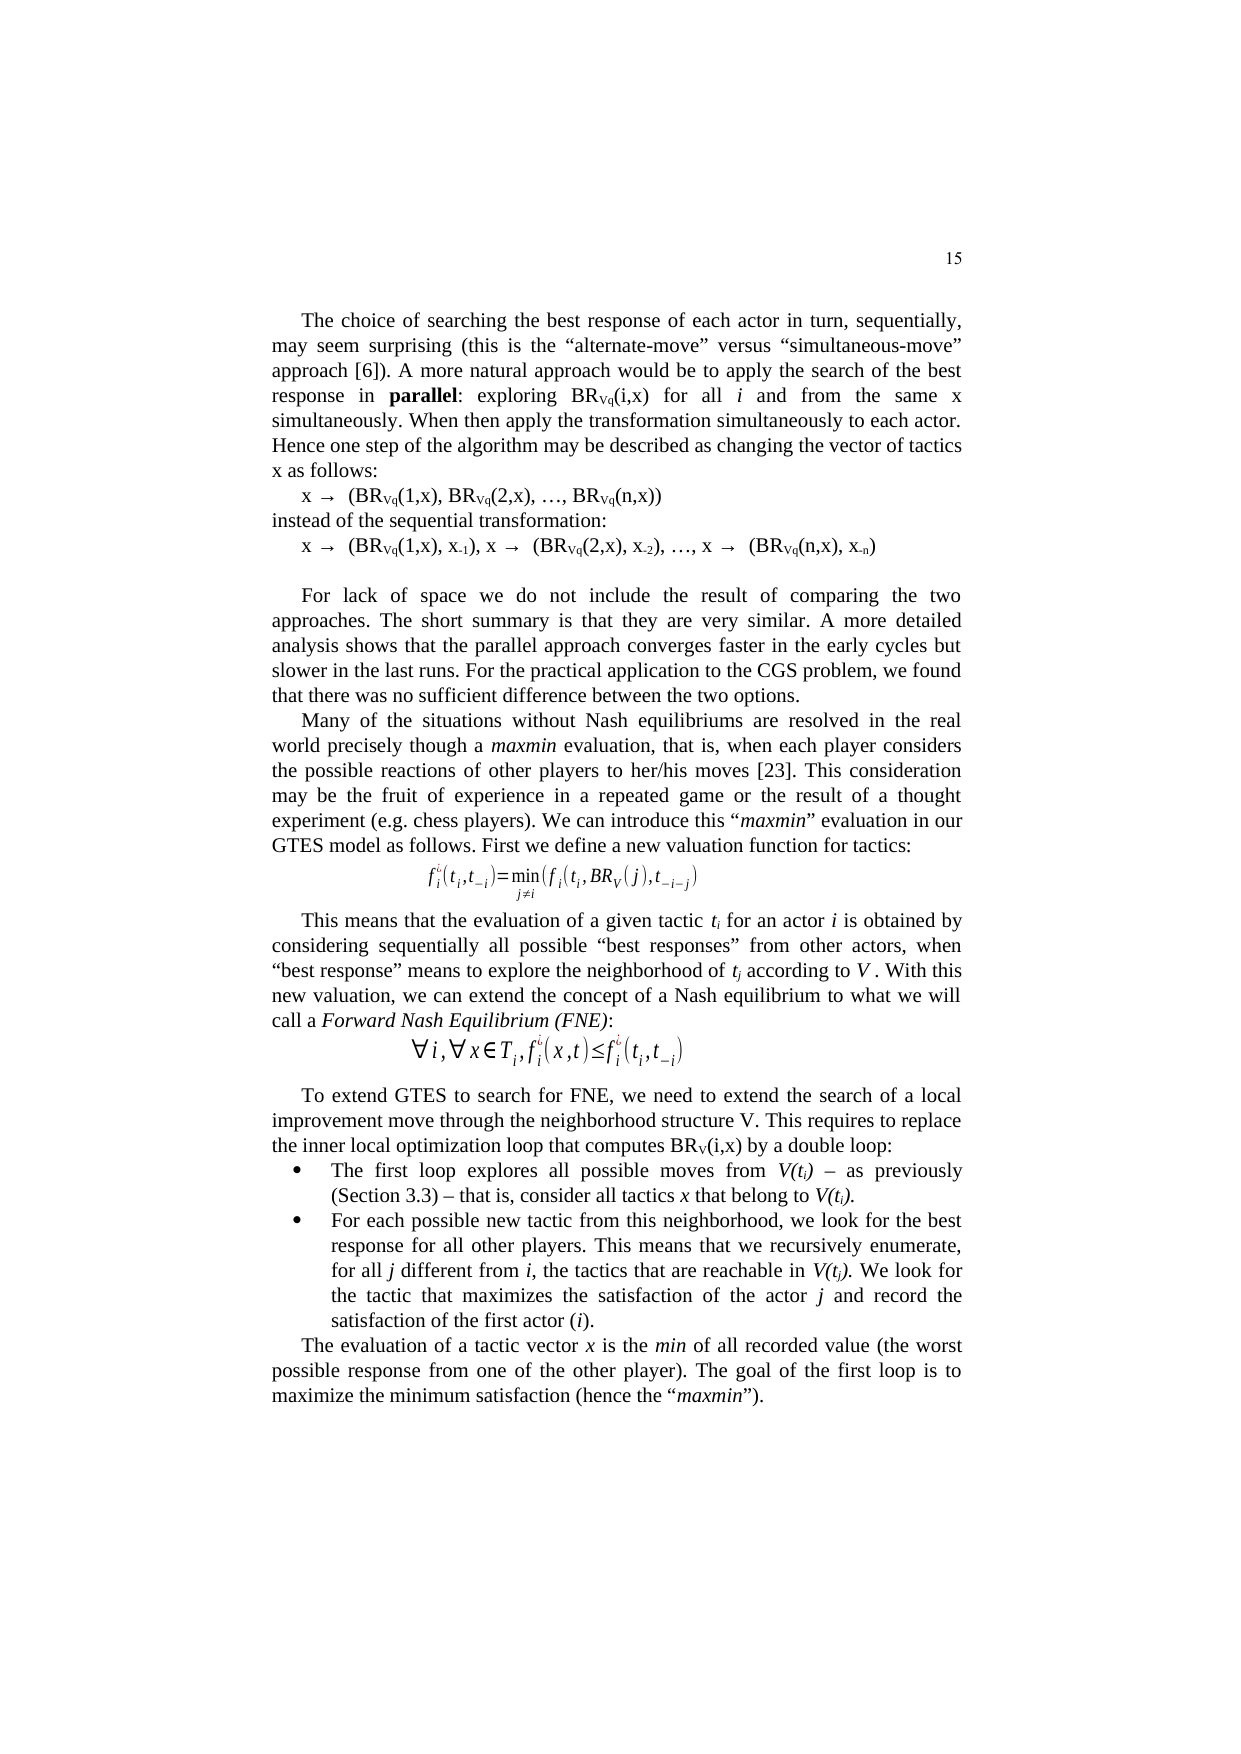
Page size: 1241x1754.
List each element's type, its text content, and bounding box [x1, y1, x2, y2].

text This means that the evaluation of a given tactic ti for an actor i is obtained by considering sequentially all possible “best responses” from other actors, when “best response” means to explore the neighborhood of tj according to V . With this new valuation, we can extend the concept of a Nash equilibrium to what we will call a Forward Nash Equilibrium (FNE): [272, 907, 963, 1032]
text To extend GTES to search for FNE, we need to extend the search of a local improvement move through the neighborhood structure V. This requires to replace the inner local optimization loop that computes BRV(i,x) by a double loop: [272, 1082, 963, 1157]
text x → (BRVq(1,x), x-1), x → (BRVq(2,x), x-2), …, x → (BRVq(n,x), x-n) [272, 532, 963, 557]
list The first loop explores all possible moves from V(ti) – as previously (Section 3.3) – that is, consider all tactics x that belong to V(ti). [293, 1157, 963, 1207]
text For lack of space we do not include the result of comparing the two approaches. The short summary is that they are very similar. A more detailed analysis shows that the parallel approach converges faster in the early cycles but slower in the last runs. For the practical application to the CGS problem, we found that there was no sufficient difference between the two options. [272, 582, 963, 707]
text The choice of searching the best response of each actor in turn, sequentially, may seem surprising (this is the “alternate-move” versus “simultaneous-move” approach [6]). A more natural approach would be to apply the search of the best response in parallel: exploring BRVq(i,x) for all i and from the same x simultaneously. When then apply the transformation simultaneously to each actor. Hence one step of the algorithm may be described as changing the vector of tactics x as follows: [272, 307, 963, 482]
text Many of the situations without Nash equilibriums are resolved in the real world precisely though a maxmin evaluation, that is, when each player considers the possible reactions of other players to her/his moves [23]. This consideration may be the fruit of experience in a repeated game or the result of a thought experiment (e.g. chess players). We can introduce this “maxmin” evaluation in our GTES model as follows. First we define a new valuation function for tactics: [272, 707, 963, 857]
text The evaluation of a tactic vector x is the min of all recorded value (the worst possible response from one of the other player). The goal of the first loop is to maximize the minimum satisfaction (hence the “maxmin”). [272, 1332, 963, 1407]
list For each possible new tactic from this neighborhood, we look for the best response for all other players. This means that we recursively enumerate, for all j different from i, the tactics that are reachable in V(tj). We look for the tactic that maximizes the satisfaction of the actor j and record the satisfaction of the first actor (i). [293, 1207, 963, 1332]
text x → (BRVq(1,x), BRVq(2,x), …, BRVq(n,x)) [272, 482, 963, 507]
text instead of the sequential transformation: [272, 507, 963, 532]
